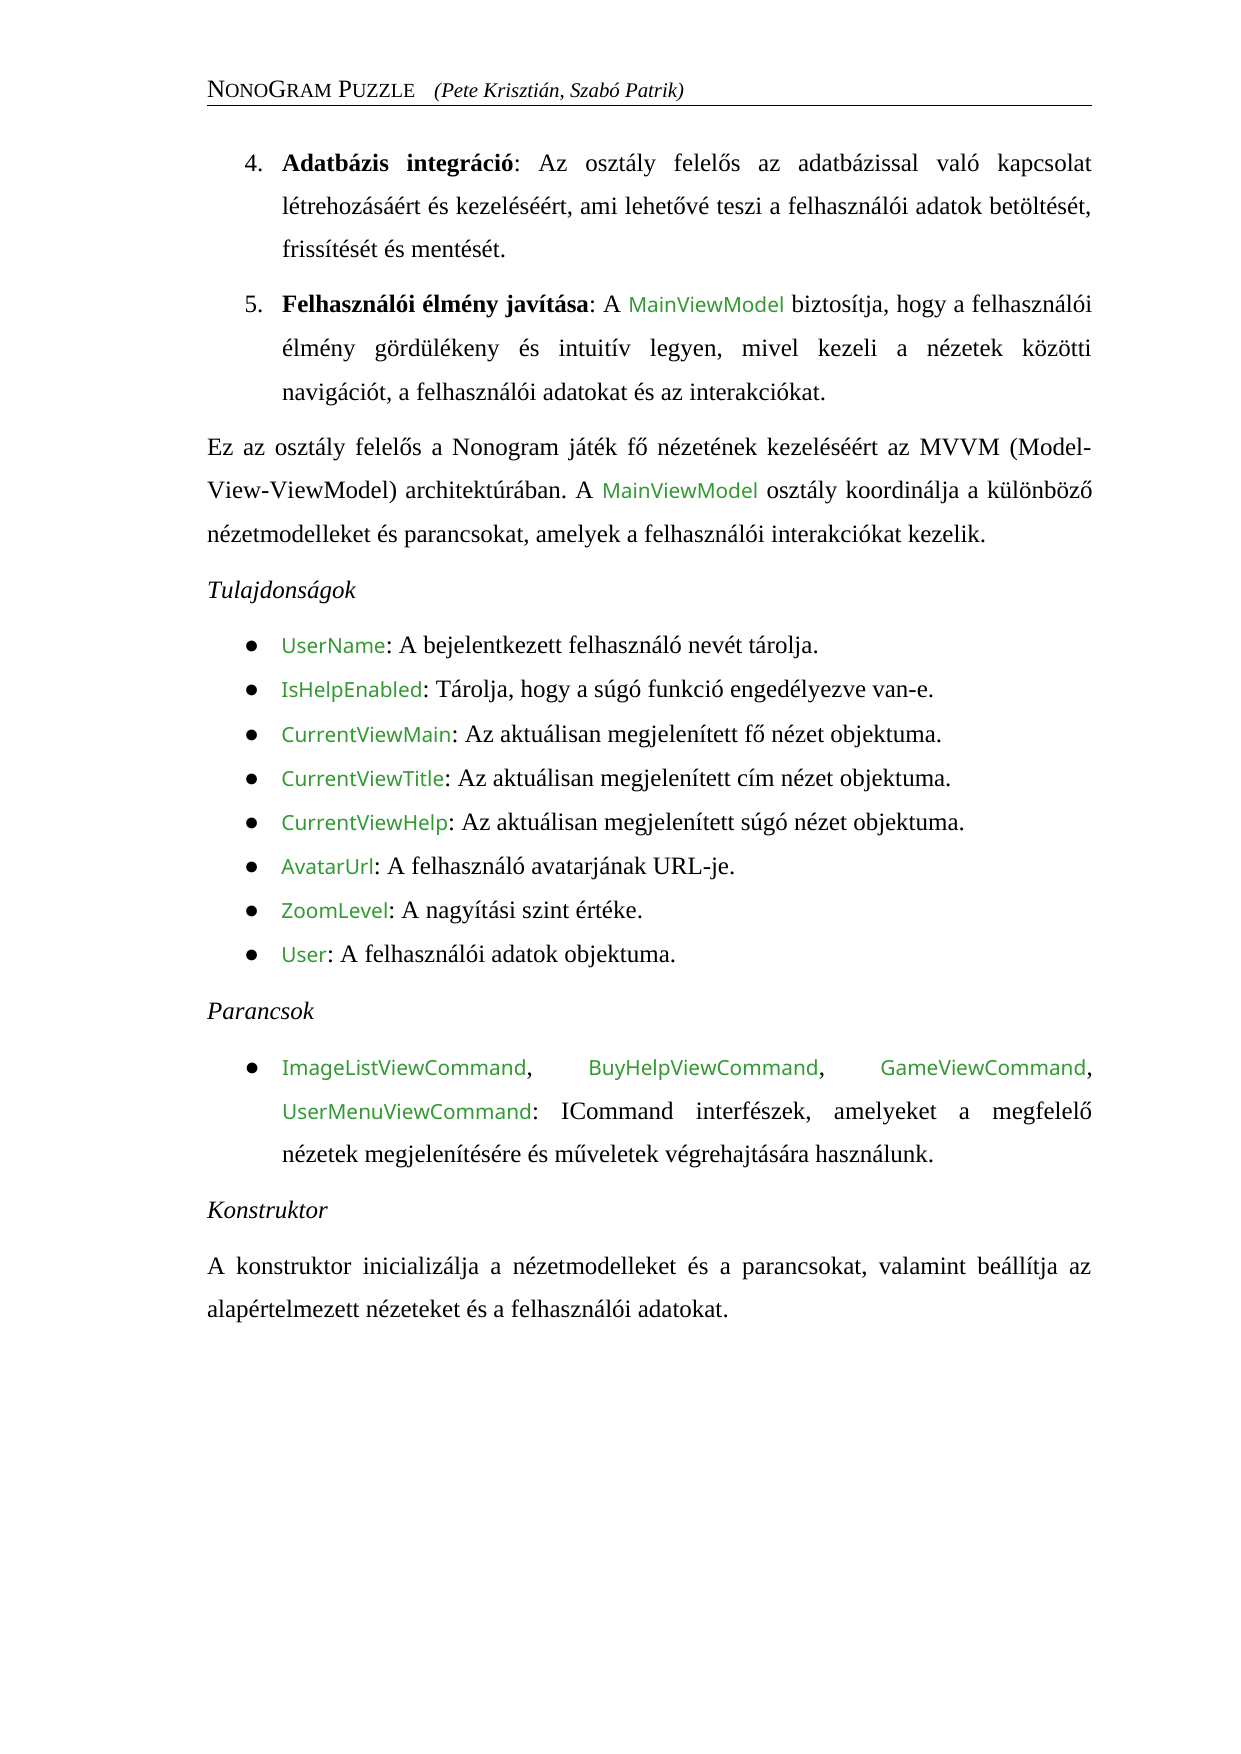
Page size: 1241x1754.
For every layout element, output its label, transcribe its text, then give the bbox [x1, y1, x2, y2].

subtitle Tulajdonságok [207, 575, 1092, 603]
list User: A felhasználói adatok objektuma. [244, 939, 1092, 969]
list UserName: A bejelentkezett felhasználó nevét tárolja. [244, 630, 1092, 660]
subtitle Parancsok [207, 996, 1092, 1025]
list CurrentViewMain: Az aktuálisan megjelenített fő nézet objektuma. [244, 719, 1092, 748]
list IsHelpEnabled: Tárolja, hogy a súgó funkció engedélyezve van-e. [244, 674, 1092, 704]
list ImageListViewCommand, BuyHelpViewCommand, GameViewCommand, UserMenuViewCommand: ICommand interfészek, amelyeket a megfelelő nézetek megjelenítésére és műveletek végrehajtására használunk. [244, 1052, 1092, 1168]
list AvatarUrl: A felhasználó avatarjának URL-je. [244, 851, 1092, 881]
list CurrentViewHelp: Az aktuálisan megjelenített súgó nézet objektuma. [244, 807, 1092, 837]
list Adatbázis integráció: Az osztály felelős az adatbázissal való kapcsolat létrehozásáért és kezeléséért, ami lehetővé teszi a felhasználói adatok betöltését, frissítését és mentését. [244, 148, 1092, 263]
subtitle Konstruktor [207, 1195, 1092, 1224]
list Felhasználói élmény javítása: A MainViewModel biztosítja, hogy a felhasználói élmény gördülékeny és intuitív legyen, mivel kezeli a nézetek közötti navigációt, a felhasználói adatokat és az interakciókat. [244, 289, 1092, 405]
list ZoomLevel: A nagyítási szint értéke. [244, 895, 1092, 925]
text Ez az osztály felelős a Nonogram játék fő nézetének kezeléséért az MVVM (Model-View-ViewModel) architektúrában. A MainViewModel osztály koordinálja a különböző nézetmodelleket és parancsokat, amelyek a felhasználói interakciókat kezelik. [207, 432, 1092, 548]
list CurrentViewTitle: Az aktuálisan megjelenített cím nézet objektuma. [244, 763, 1092, 792]
text A konstruktor inicializálja a nézetmodelleket és a parancsokat, valamint beállítja az alapértelmezett nézeteket és a felhasználói adatokat. [207, 1251, 1092, 1323]
